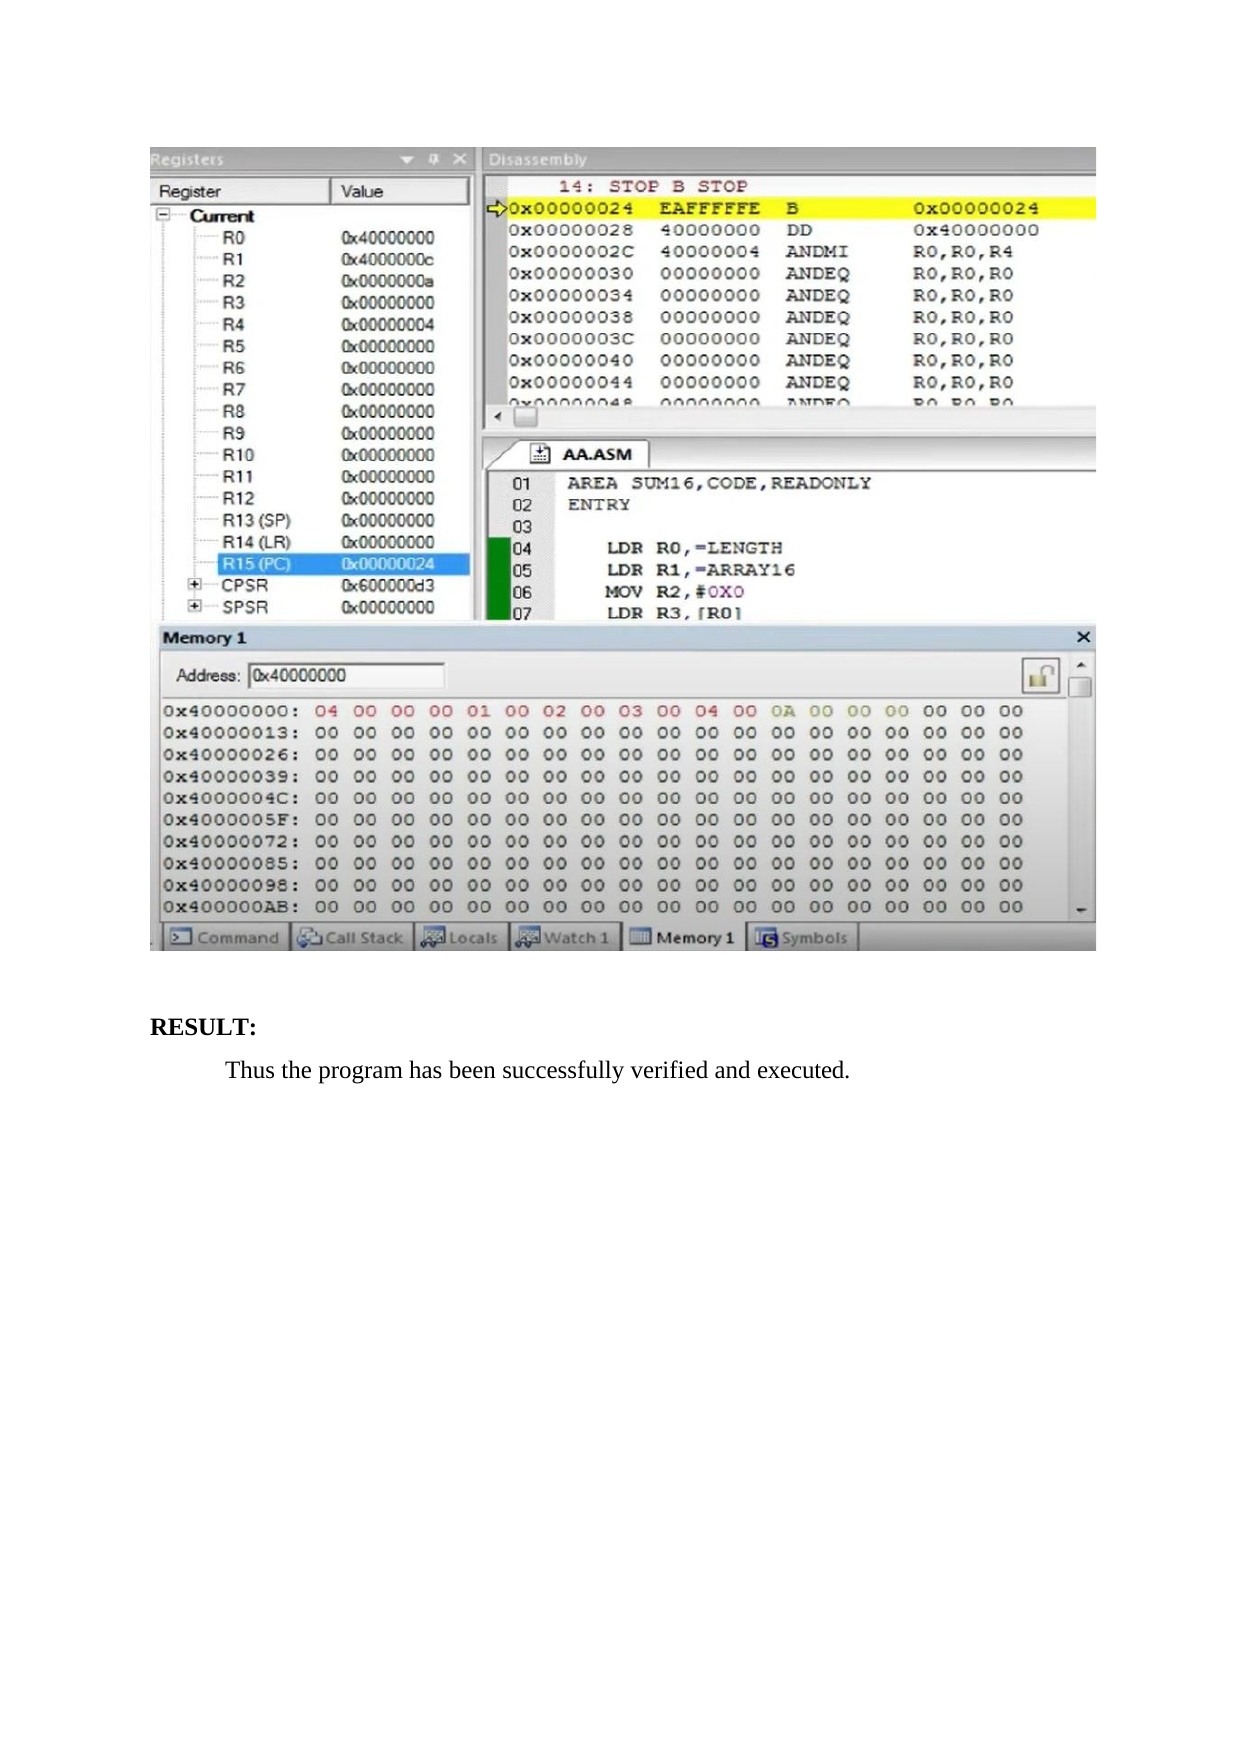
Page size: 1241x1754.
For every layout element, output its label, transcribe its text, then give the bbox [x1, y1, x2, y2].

text RESULT: [150, 1012, 1137, 1041]
picture [150, 147, 1097, 951]
text Thus the program has been successfully verified and executed. [225, 1056, 1137, 1084]
